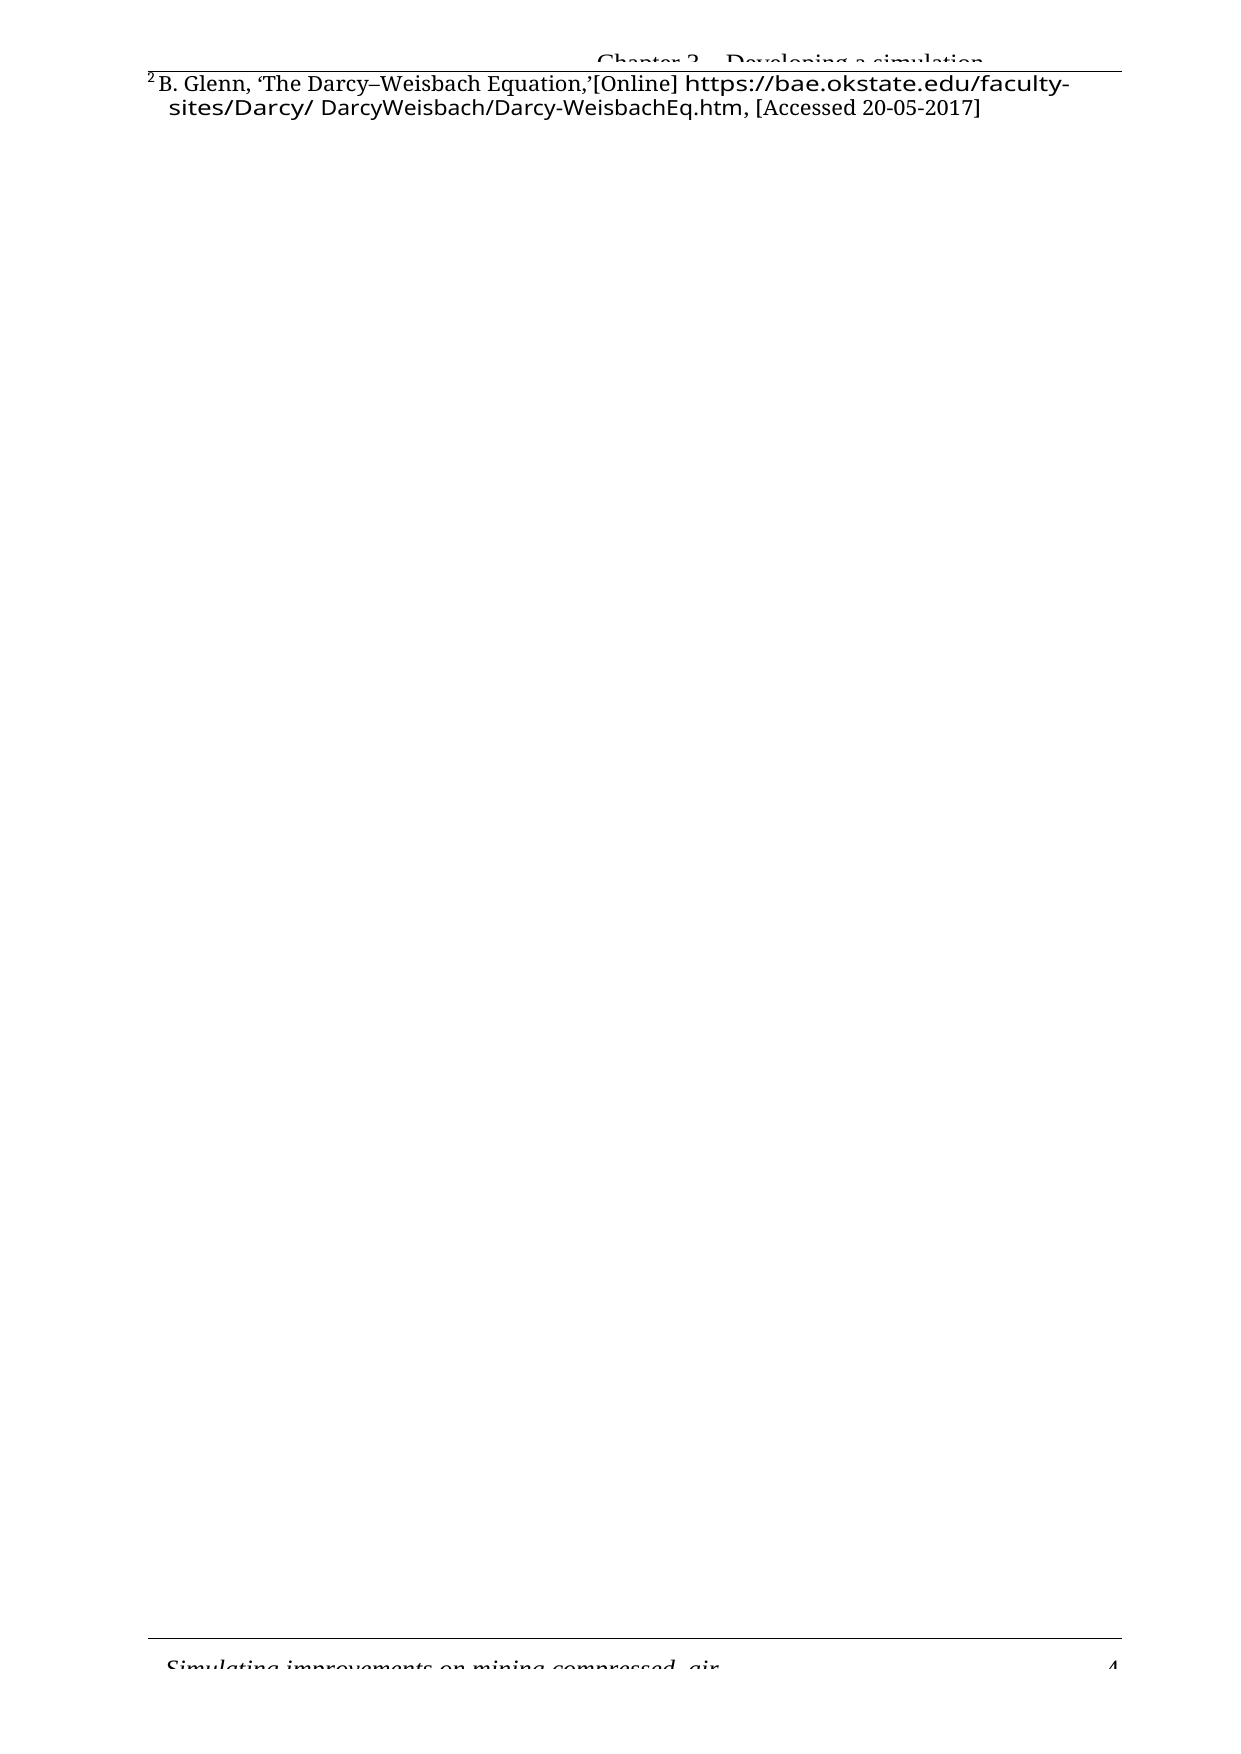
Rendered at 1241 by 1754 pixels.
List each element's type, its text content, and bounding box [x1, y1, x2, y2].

text 2 B. Glenn, ‘The Darcy–Weisbach Equation,’[Online] https://bae.okstate.edu/faculty-sites/Darcy/ DarcyWeisbach/Darcy-WeisbachEq.htm, [Accessed 20-05-2017] [147, 71, 1122, 122]
